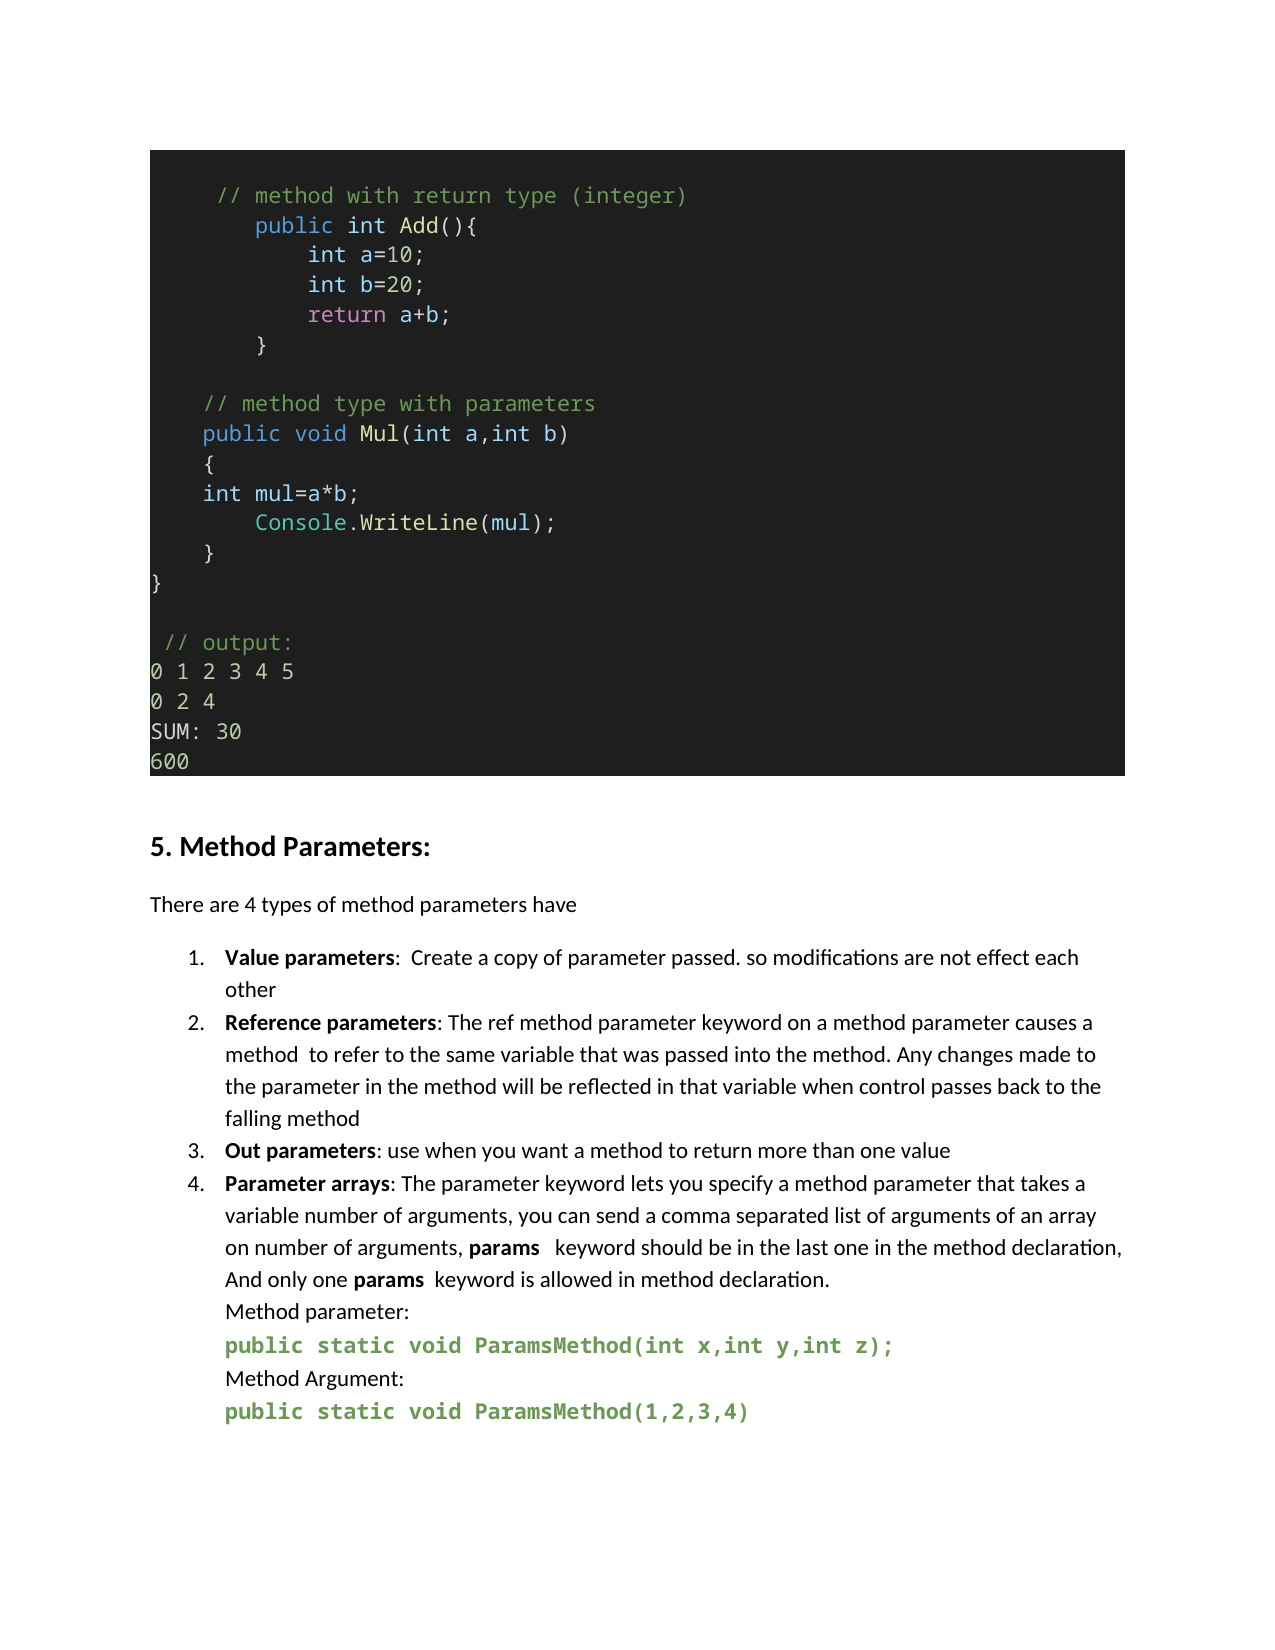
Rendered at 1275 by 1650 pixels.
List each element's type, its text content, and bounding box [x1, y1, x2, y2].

text return a+b; [150, 299, 1125, 329]
text There are 4 types of method parameters have [150, 890, 1125, 918]
list Value parameters: Create a copy of parameter passed. so modifications are not effect each other [187, 943, 1125, 1003]
text } [150, 567, 1125, 597]
text 5. Method Parameters: [150, 828, 1125, 864]
list Method Argument: [225, 1364, 1125, 1392]
list public static void ParamsMethod(int x,int y,int z); [225, 1329, 1125, 1359]
list Method parameter: [225, 1297, 1125, 1325]
text 600 [150, 746, 1125, 776]
list Parameter arrays: The parameter keyword lets you specify a method parameter that takes a variable number of arguments, you can send a comma separated list of arguments of an array on number of arguments, params keyword should be in the last one in the method declaration, [187, 1169, 1125, 1261]
list And only one params keyword is allowed in method declaration. [225, 1265, 1125, 1293]
text // method with return type (integer) [150, 180, 1125, 209]
text } [150, 329, 1125, 358]
text 0 1 2 3 4 5 [150, 656, 1125, 686]
text Console.WriteLine(mul); [150, 507, 1125, 537]
text public int Add(){ [150, 209, 1125, 239]
list Out parameters: use when you want a method to return more than one value [187, 1136, 1125, 1164]
text int mul=a*b; [150, 478, 1125, 507]
text } [150, 537, 1125, 567]
text { [150, 448, 1125, 478]
text public void Mul(int a,int b) [150, 418, 1125, 448]
text // output: [150, 627, 1125, 656]
text 0 2 4 [150, 686, 1125, 716]
list Reference parameters: The ref method parameter keyword on a method parameter causes a method to refer to the same variable that was passed into the method. Any changes made to the parameter in the method will be reflected in that variable when control passes back to the falling method [187, 1008, 1125, 1132]
text int a=10; [150, 239, 1125, 269]
text SUM: 30 [150, 716, 1125, 746]
text int b=20; [150, 269, 1125, 299]
text // method type with parameters [150, 388, 1125, 418]
list public static void ParamsMethod(1,2,3,4) [225, 1396, 1125, 1426]
